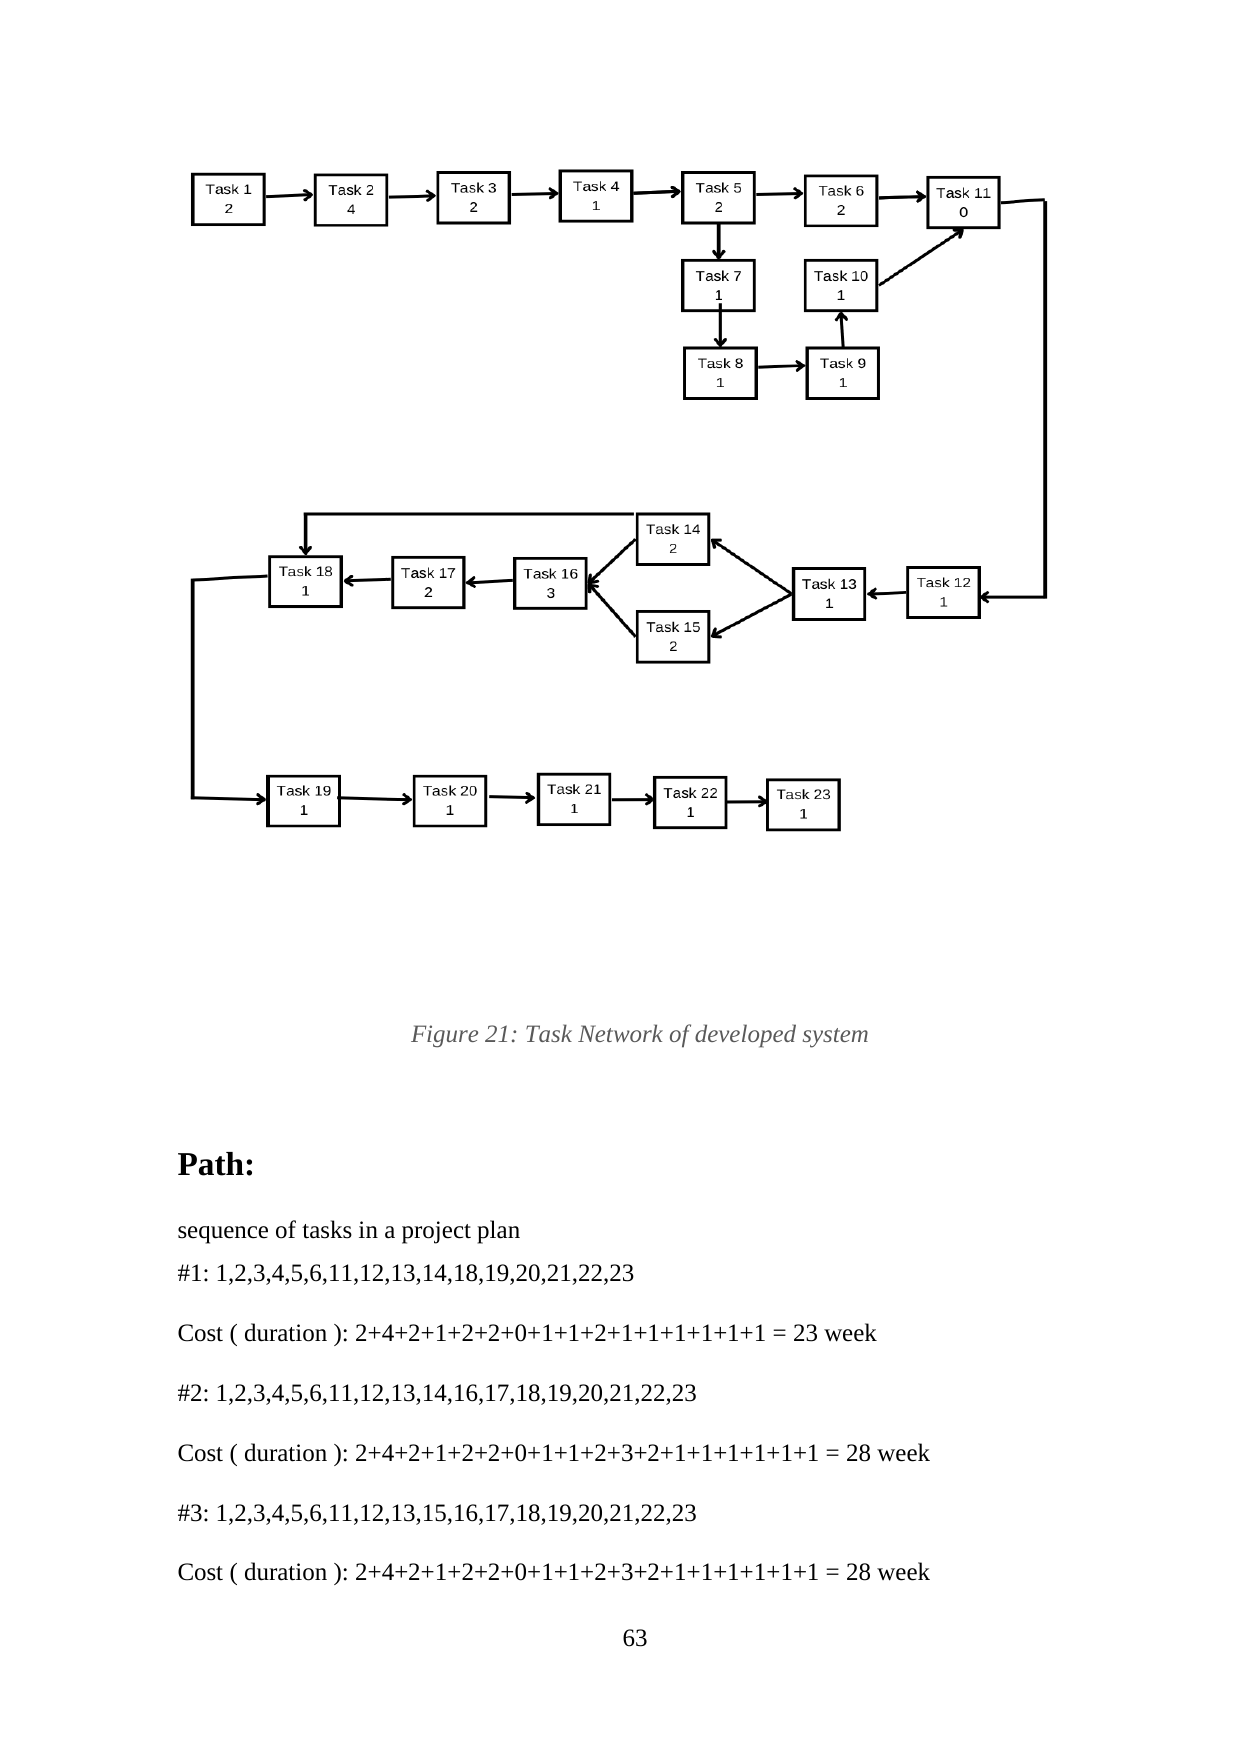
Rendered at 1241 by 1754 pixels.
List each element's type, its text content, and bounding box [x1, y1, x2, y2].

text #1: 1,2,3,4,5,6,11,12,13,14,18,19,20,21,22,23 [177, 1258, 1092, 1287]
text #2: 1,2,3,4,5,6,11,12,13,14,16,17,18,19,20,21,22,23 [177, 1378, 1092, 1407]
text #3: 1,2,3,4,5,6,11,12,13,15,16,17,18,19,20,21,22,23 [177, 1498, 1092, 1526]
text Figure 21: Task Network of developed system [177, 1019, 1092, 1048]
text Cost ( duration ): 2+4+2+1+2+2+0+1+1+2+1+1+1+1+1+1 = 23 week [177, 1318, 1092, 1347]
picture [177, 147, 1066, 947]
text Cost ( duration ): 2+4+2+1+2+2+0+1+1+2+3+2+1+1+1+1+1+1 = 28 week [177, 1557, 1092, 1586]
text Cost ( duration ): 2+4+2+1+2+2+0+1+1+2+3+2+1+1+1+1+1+1 = 28 week [177, 1438, 1092, 1467]
text Path: [177, 1144, 1092, 1182]
text sequence of tasks in a project plan [177, 1215, 1092, 1244]
